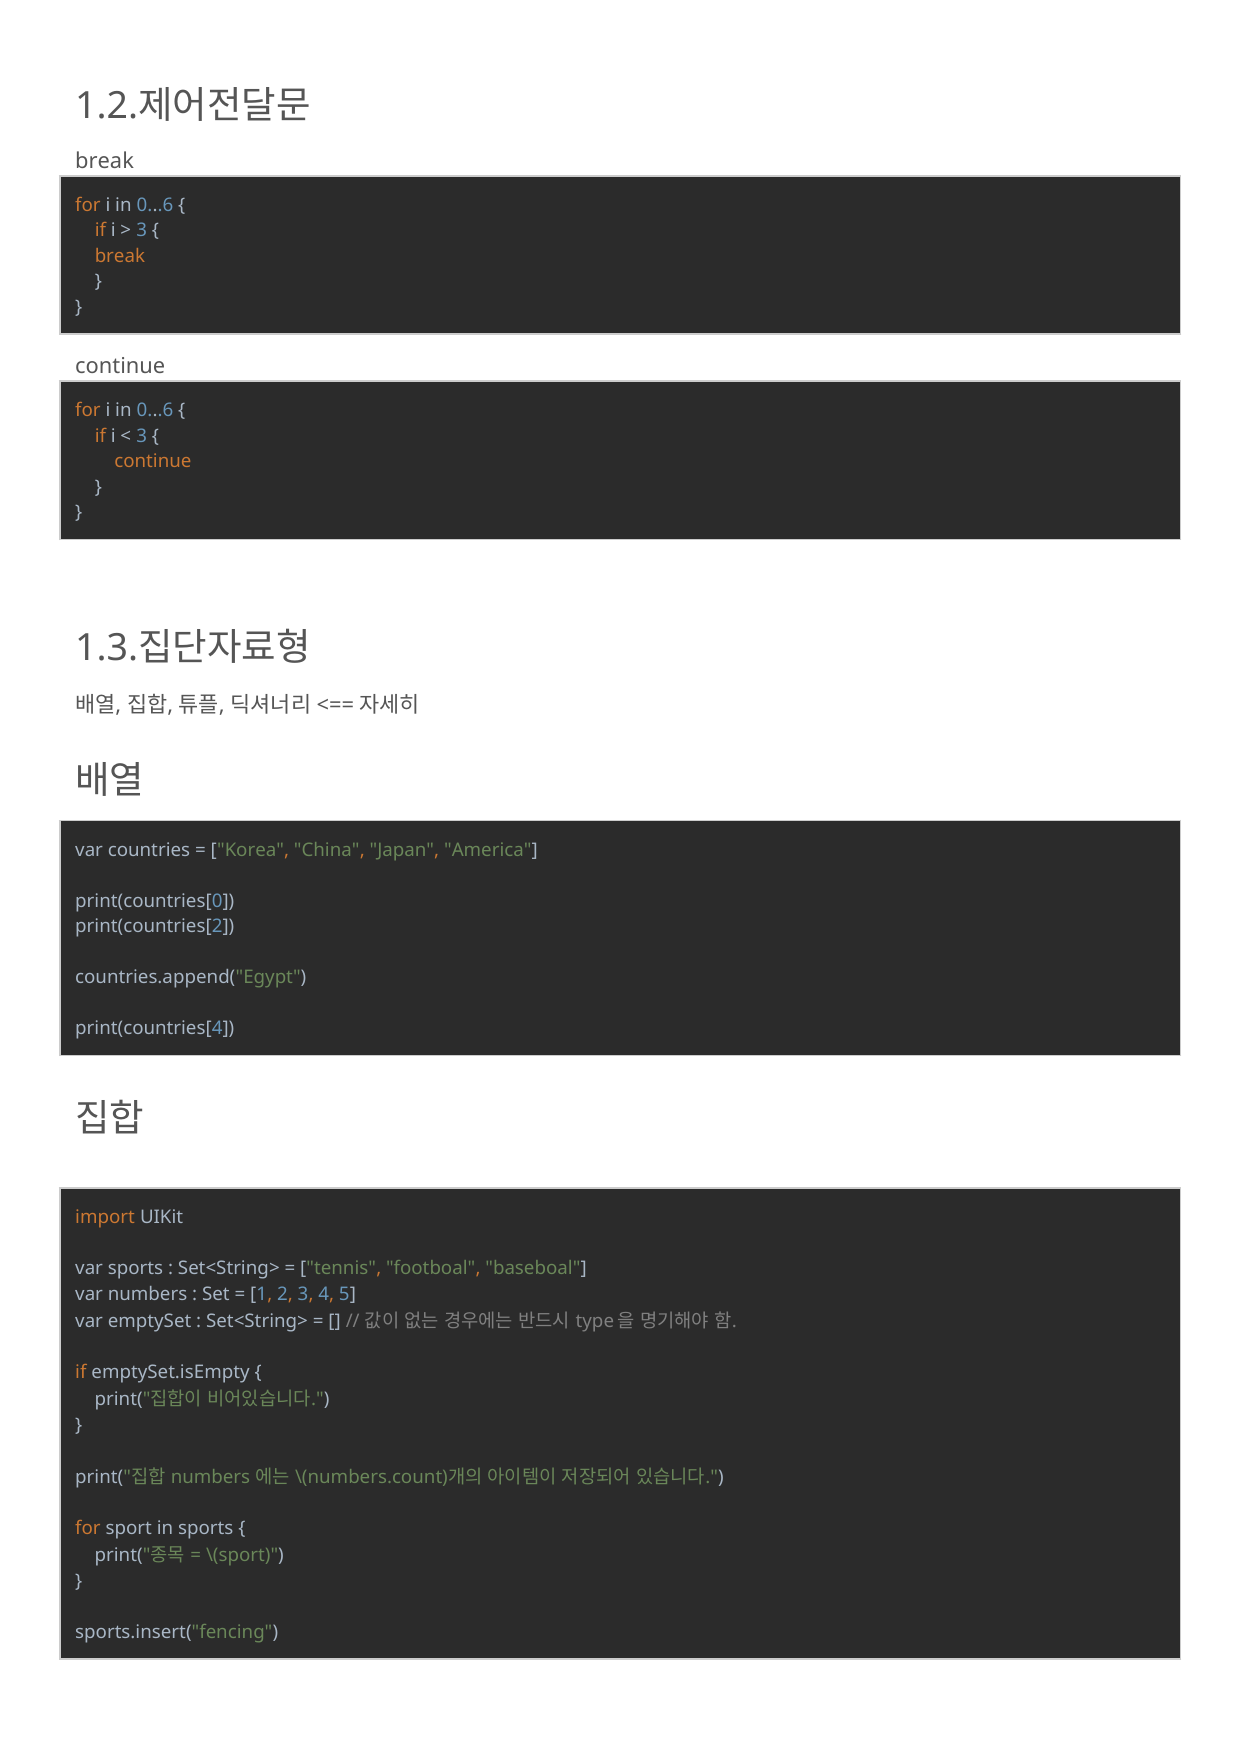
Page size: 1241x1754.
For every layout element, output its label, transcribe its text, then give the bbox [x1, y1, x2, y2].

text continue [75, 350, 1165, 380]
text for i in 0...6 { if i < 3 { continue } } [61, 382, 1180, 539]
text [61, 1189, 1180, 1658]
text 집합 [75, 1087, 1165, 1142]
text 1.3.집단자료형 [75, 617, 1165, 671]
text break [75, 145, 1165, 175]
text 배열, 집합, 튜플, 딕셔너리 <== 자세히 [75, 687, 1165, 719]
text 배열 [75, 750, 1165, 804]
text for i in 0...6 { if i > 3 { break } } [61, 177, 1180, 333]
text 1.2.제어전달문 [75, 75, 1165, 129]
text var countries = ["Korea", "China", "Japan", "America"] print(countries[0]) print(countries[2]) countries.append("Egypt") print(countries[4]) [61, 821, 1180, 1055]
